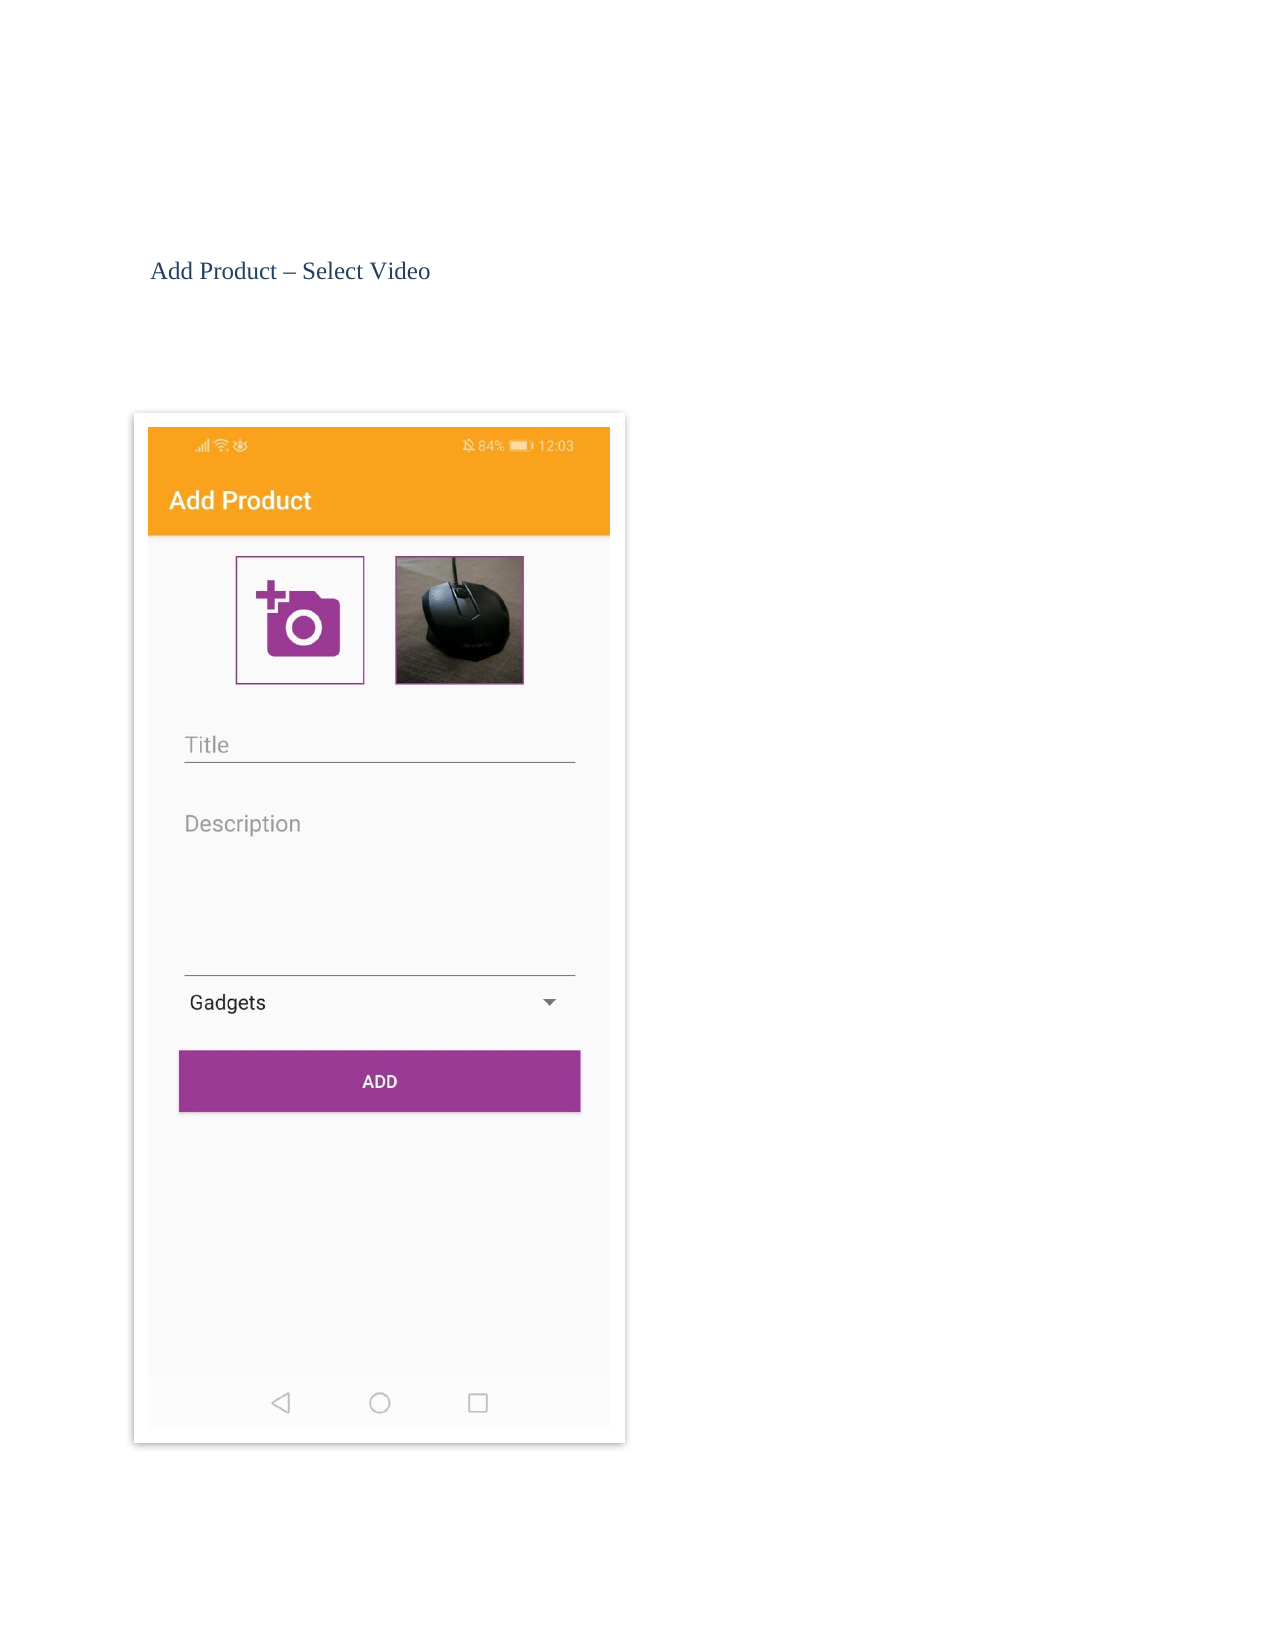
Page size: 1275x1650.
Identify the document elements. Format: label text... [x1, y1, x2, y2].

subtitle Add Product – Select Video [150, 256, 1125, 285]
picture [148, 427, 610, 1428]
